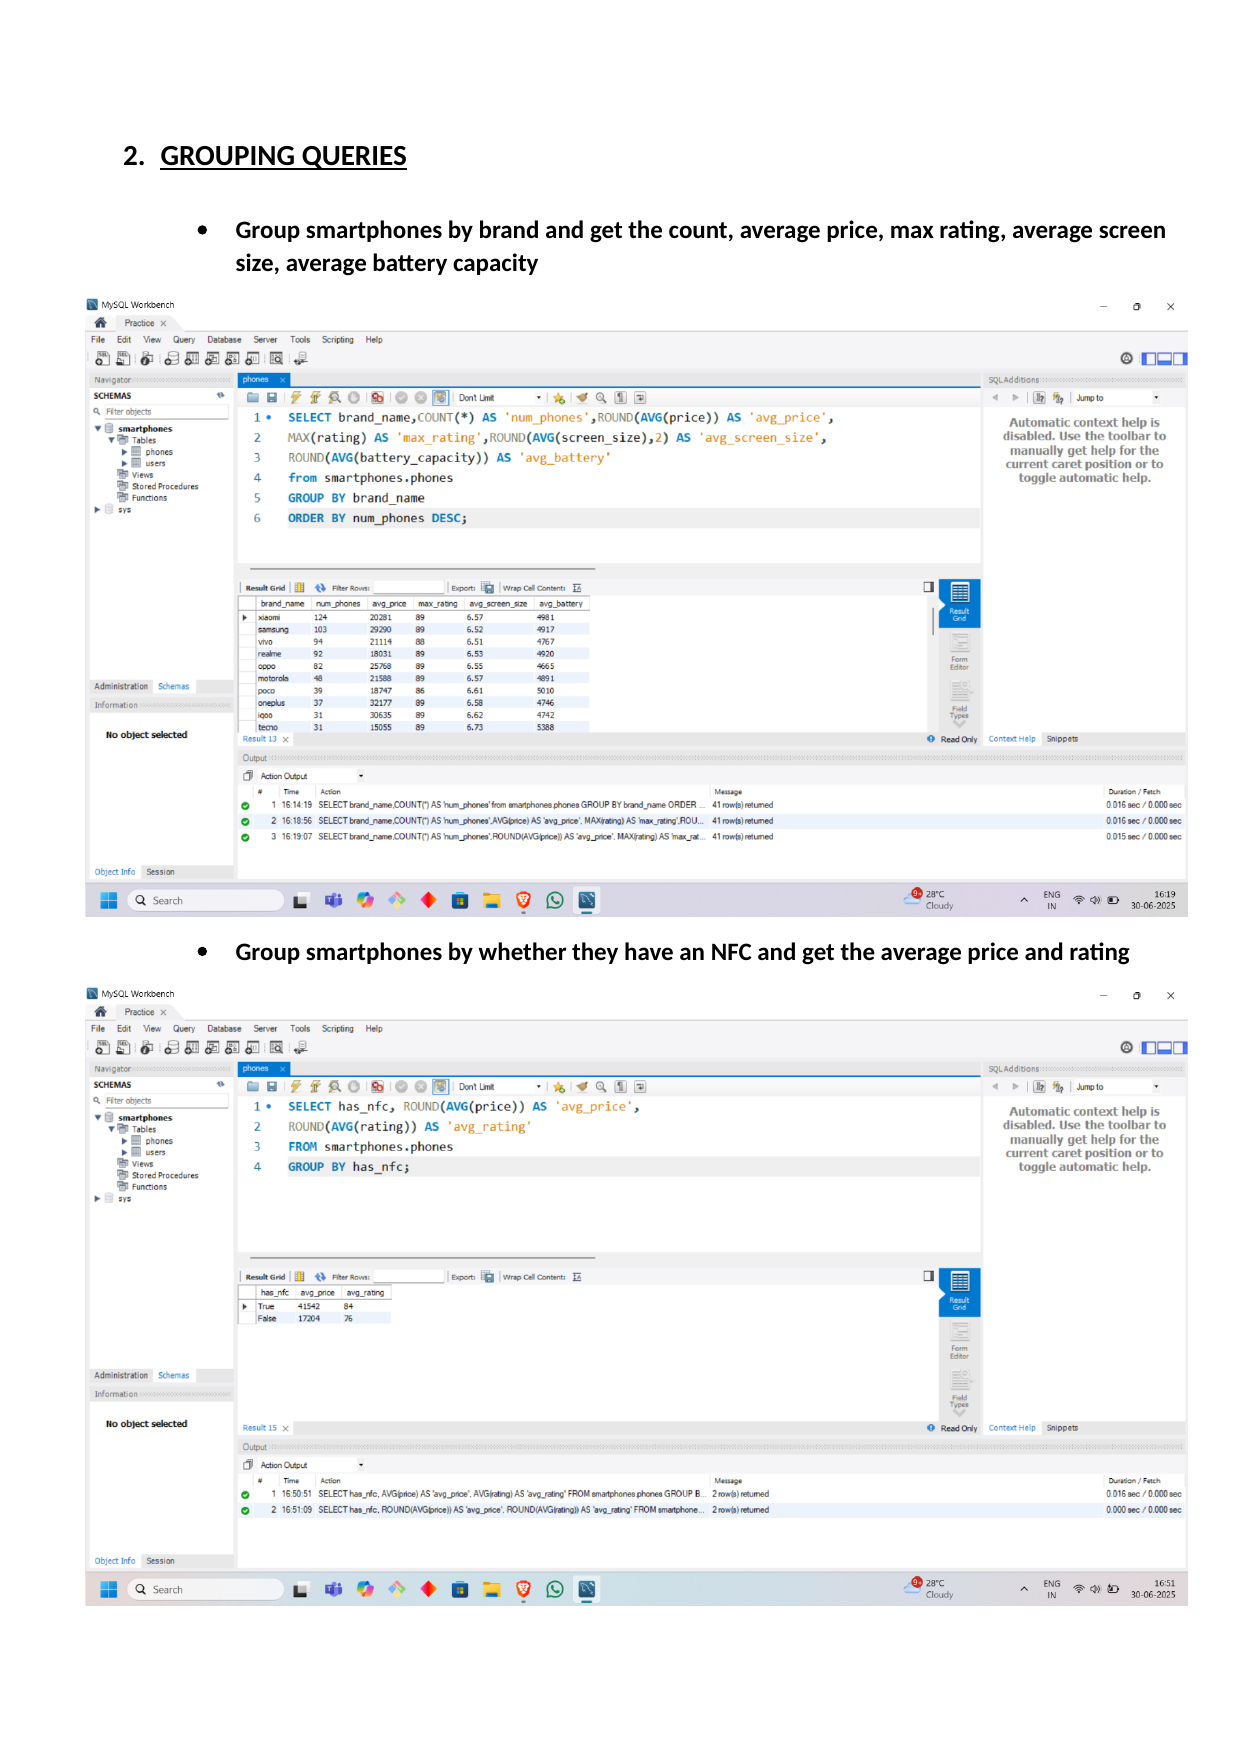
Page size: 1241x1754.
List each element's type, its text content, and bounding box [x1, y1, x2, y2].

list GROUPING QUERIES [123, 137, 1188, 173]
picture [85, 296, 1188, 917]
list Group smartphones by brand and get the count, average price, max rating, average screen size, average battery capacity [198, 214, 1188, 278]
picture [85, 985, 1188, 1606]
list Group smartphones by whether they have an NFC and get the average price and rating [198, 936, 1188, 966]
